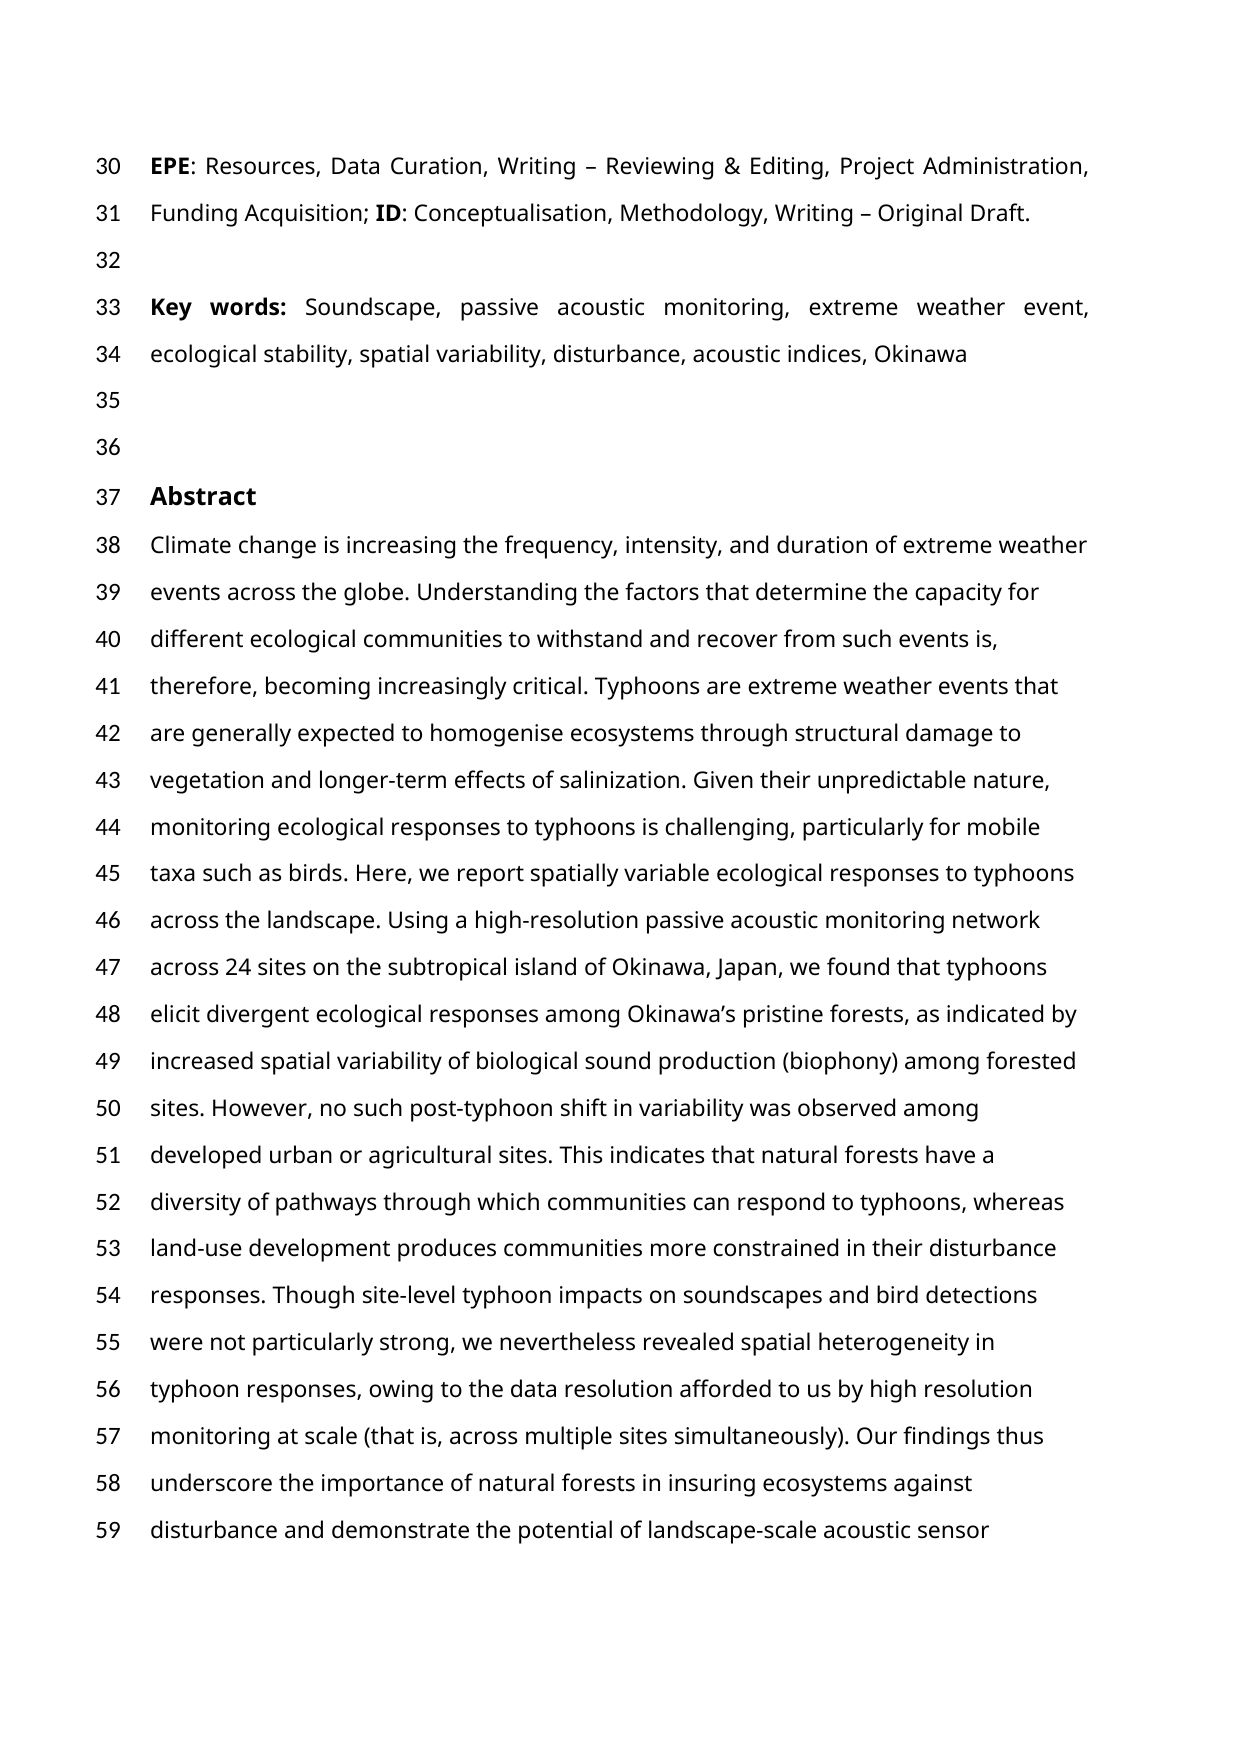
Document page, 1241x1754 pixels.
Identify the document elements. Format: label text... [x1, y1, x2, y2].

text Key words: Soundscape, passive acoustic monitoring, extreme weather event, ecological stability, spatial variability, disturbance, acoustic indices, Okinawa [150, 291, 1090, 369]
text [150, 529, 1090, 1545]
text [150, 150, 1090, 228]
text Abstract [150, 478, 1090, 512]
